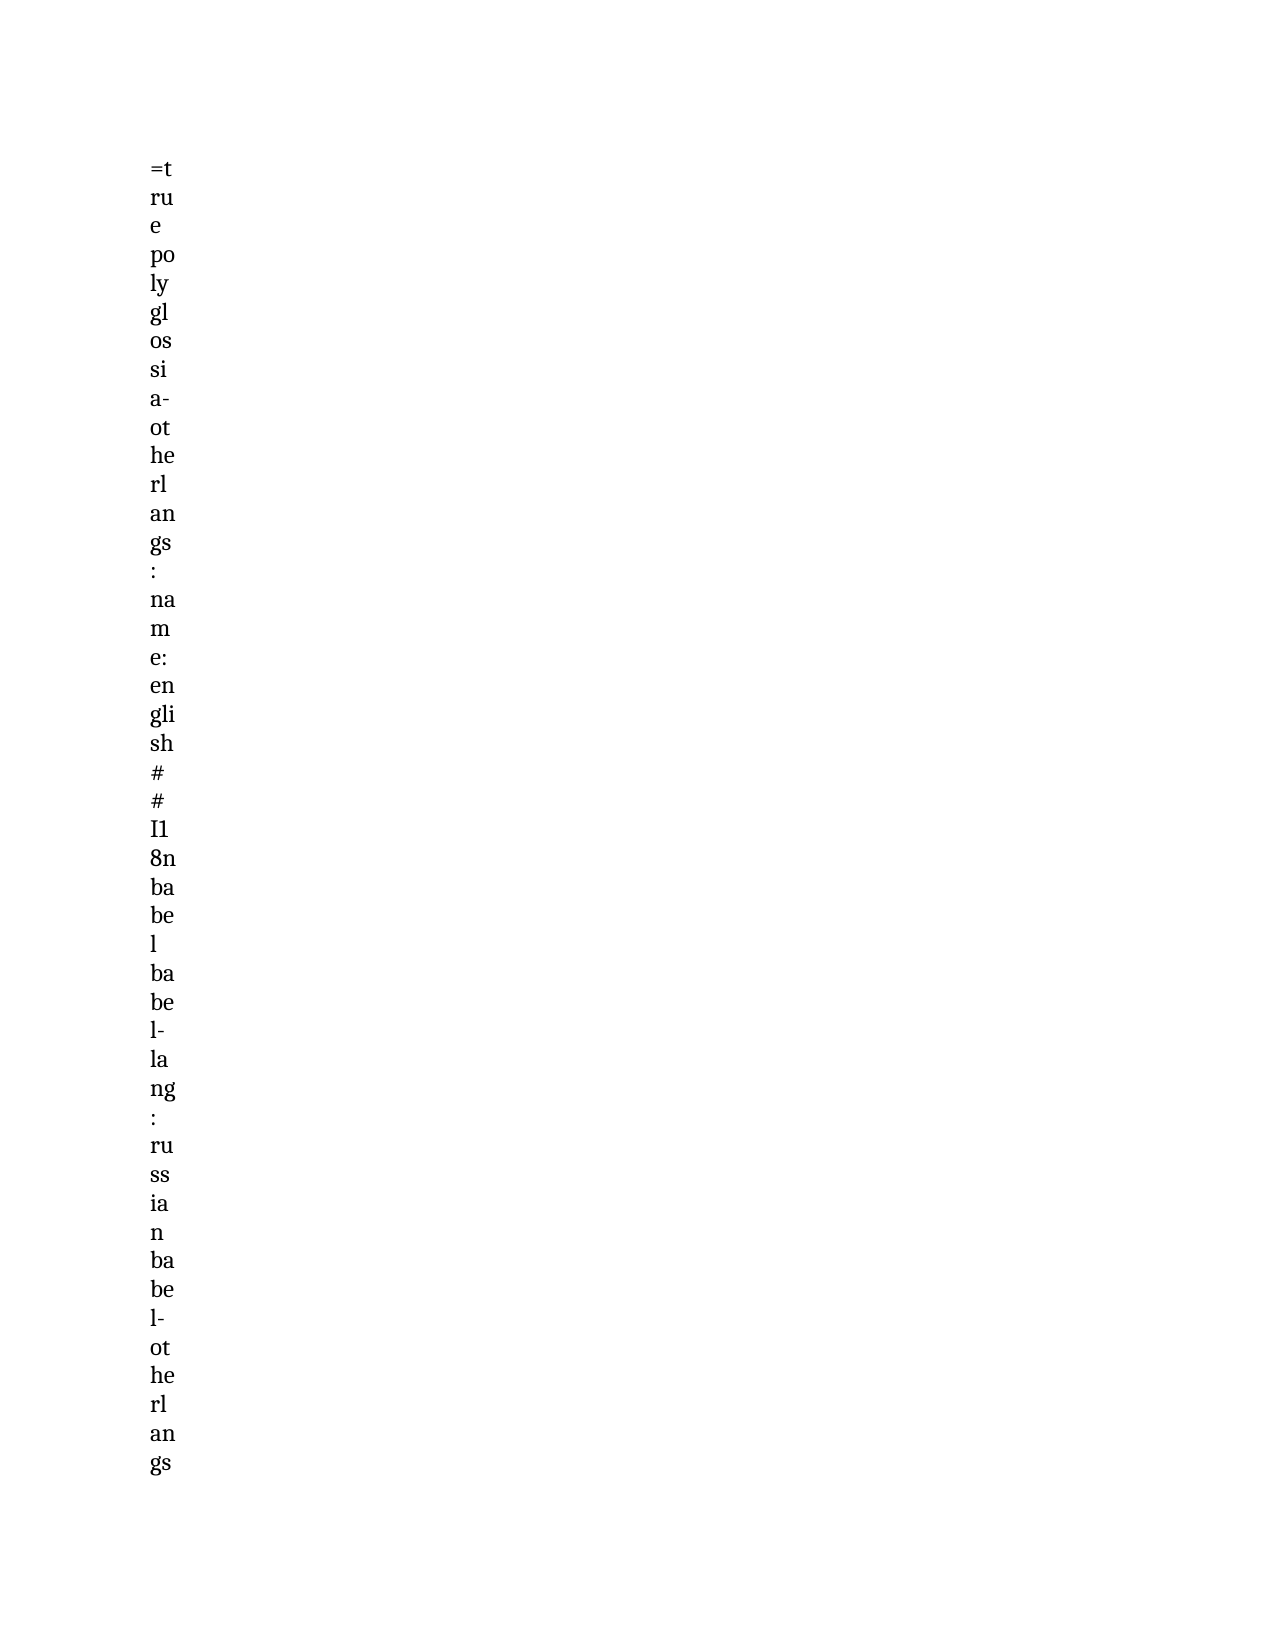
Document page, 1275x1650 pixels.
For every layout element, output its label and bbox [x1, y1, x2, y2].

table_cell [139, 150, 187, 1476]
